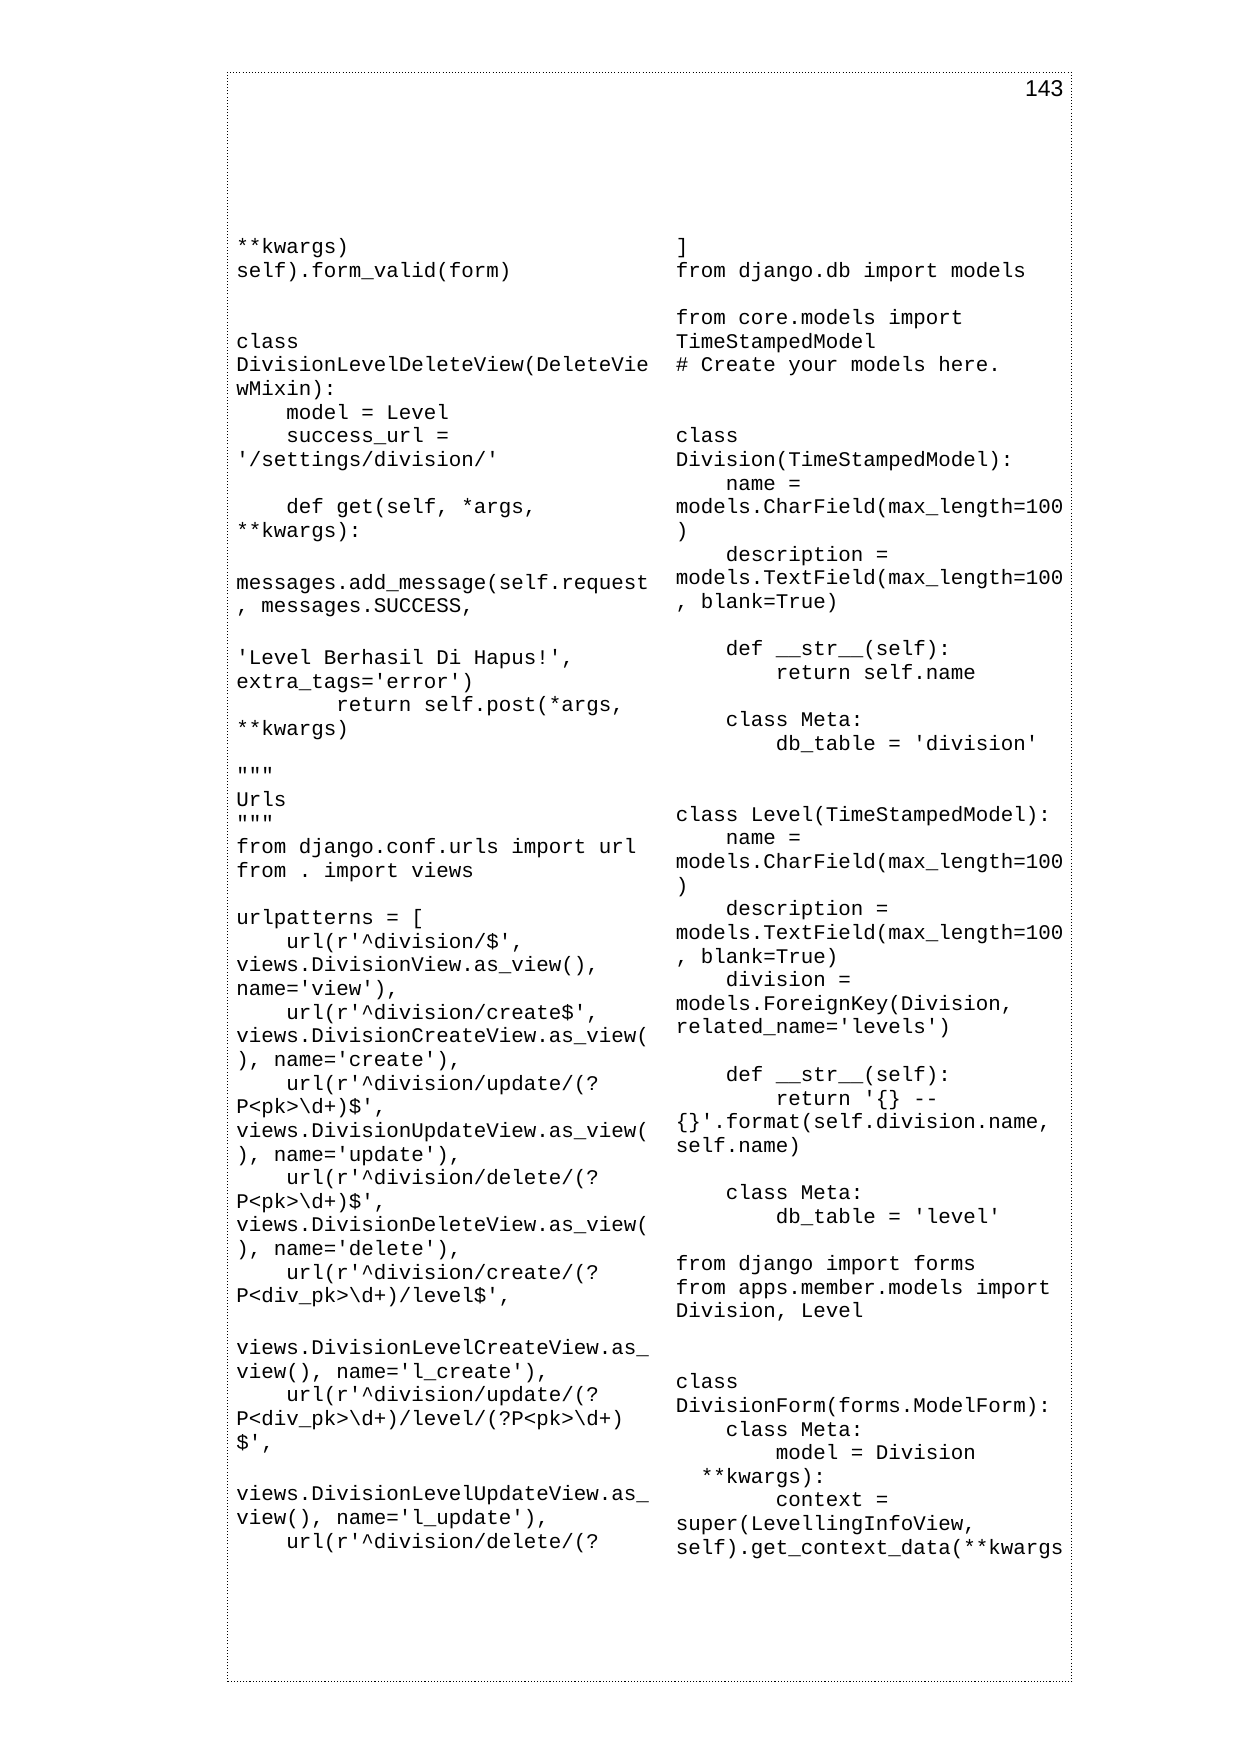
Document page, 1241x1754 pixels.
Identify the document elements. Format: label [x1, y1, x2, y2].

table_header [225, 236, 664, 1560]
table_header [664, 236, 1074, 1560]
